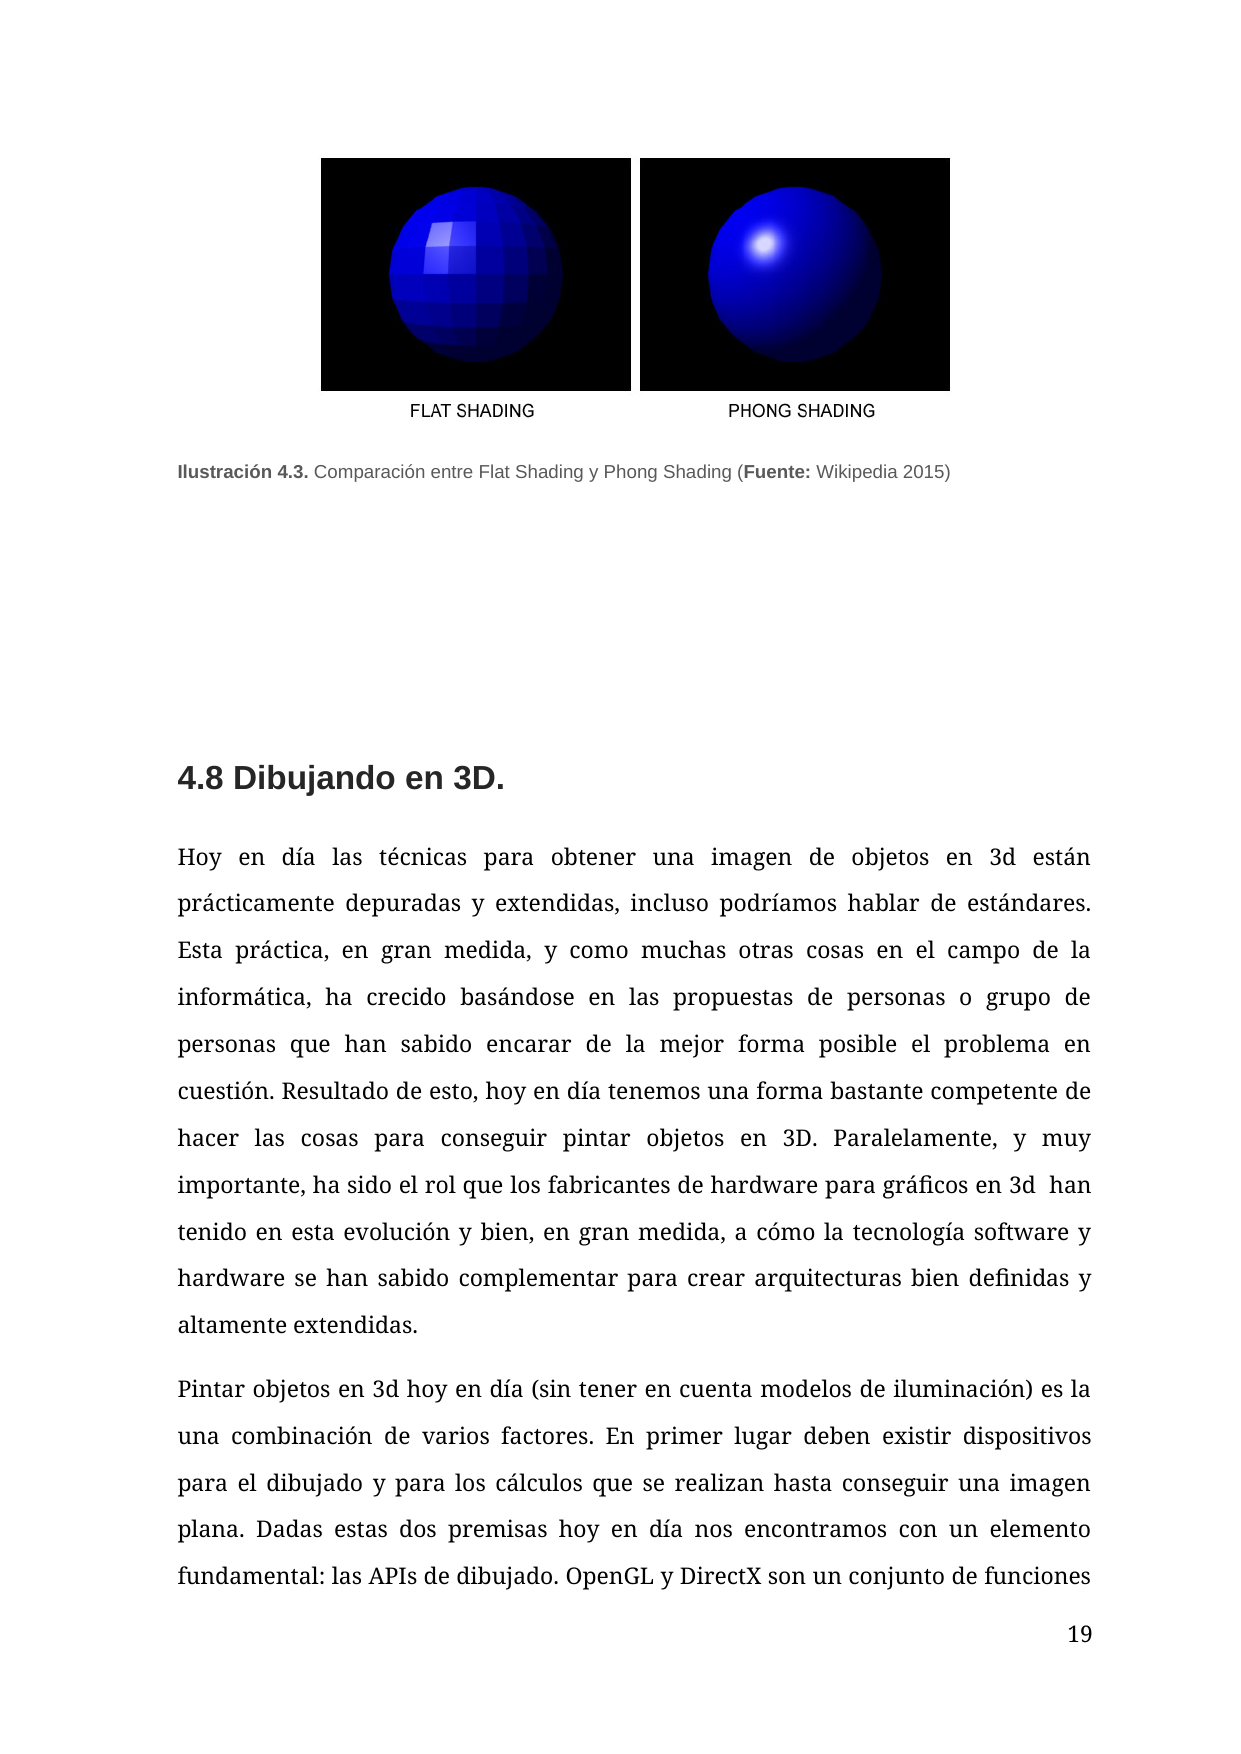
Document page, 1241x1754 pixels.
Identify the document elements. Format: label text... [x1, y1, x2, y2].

picture [309, 147, 961, 429]
text Ilustración 4.3. Comparación entre Flat Shading y Phong Shading (Fuente: Wikipedia 2015) [177, 461, 1092, 483]
subtitle Dibujando en 3D. [177, 758, 1092, 796]
text Hoy en día las técnicas para obtener una imagen de objetos en 3d están prácticamente depuradas y extendidas, incluso podríamos hablar de estándares. Esta práctica, en gran medida, y como muchas otras cosas en el campo de la informática, ha crecido basándose en las propuestas de personas o grupo de personas que han sabido encarar de la mejor forma posible el problema en cuestión. Resultado de esto, hoy en día tenemos una forma bastante competente de hacer las cosas para conseguir pintar objetos en 3D. Paralelamente, y muy importante, ha sido el rol que los fabricantes de hardware para gráficos en 3d han tenido en esta evolución y bien, en gran medida, a cómo la tecnología software y hardware se han sabido complementar para crear arquitecturas bien definidas y altamente extendidas. [177, 840, 1092, 1340]
